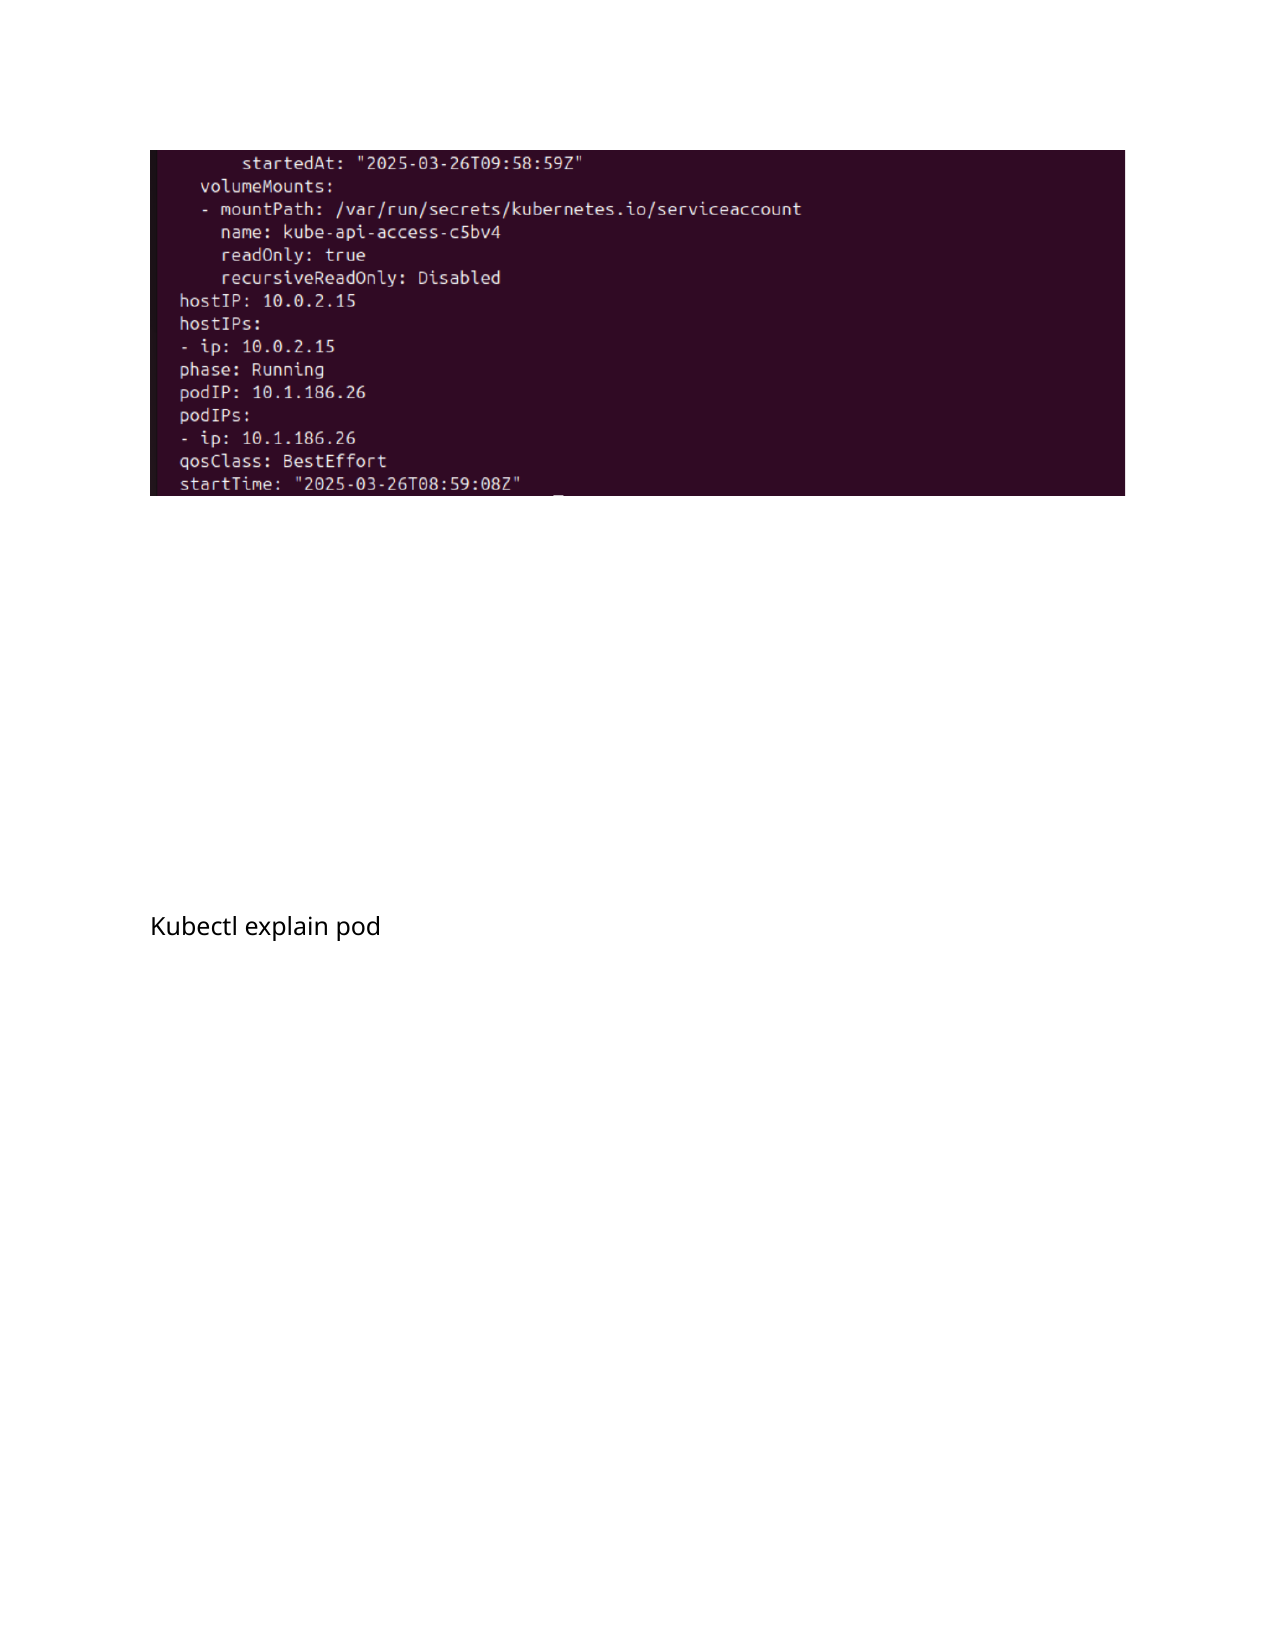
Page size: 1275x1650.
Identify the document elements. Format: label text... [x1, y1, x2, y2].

text Kubectl explain pod [150, 908, 1125, 942]
picture [150, 150, 1125, 496]
